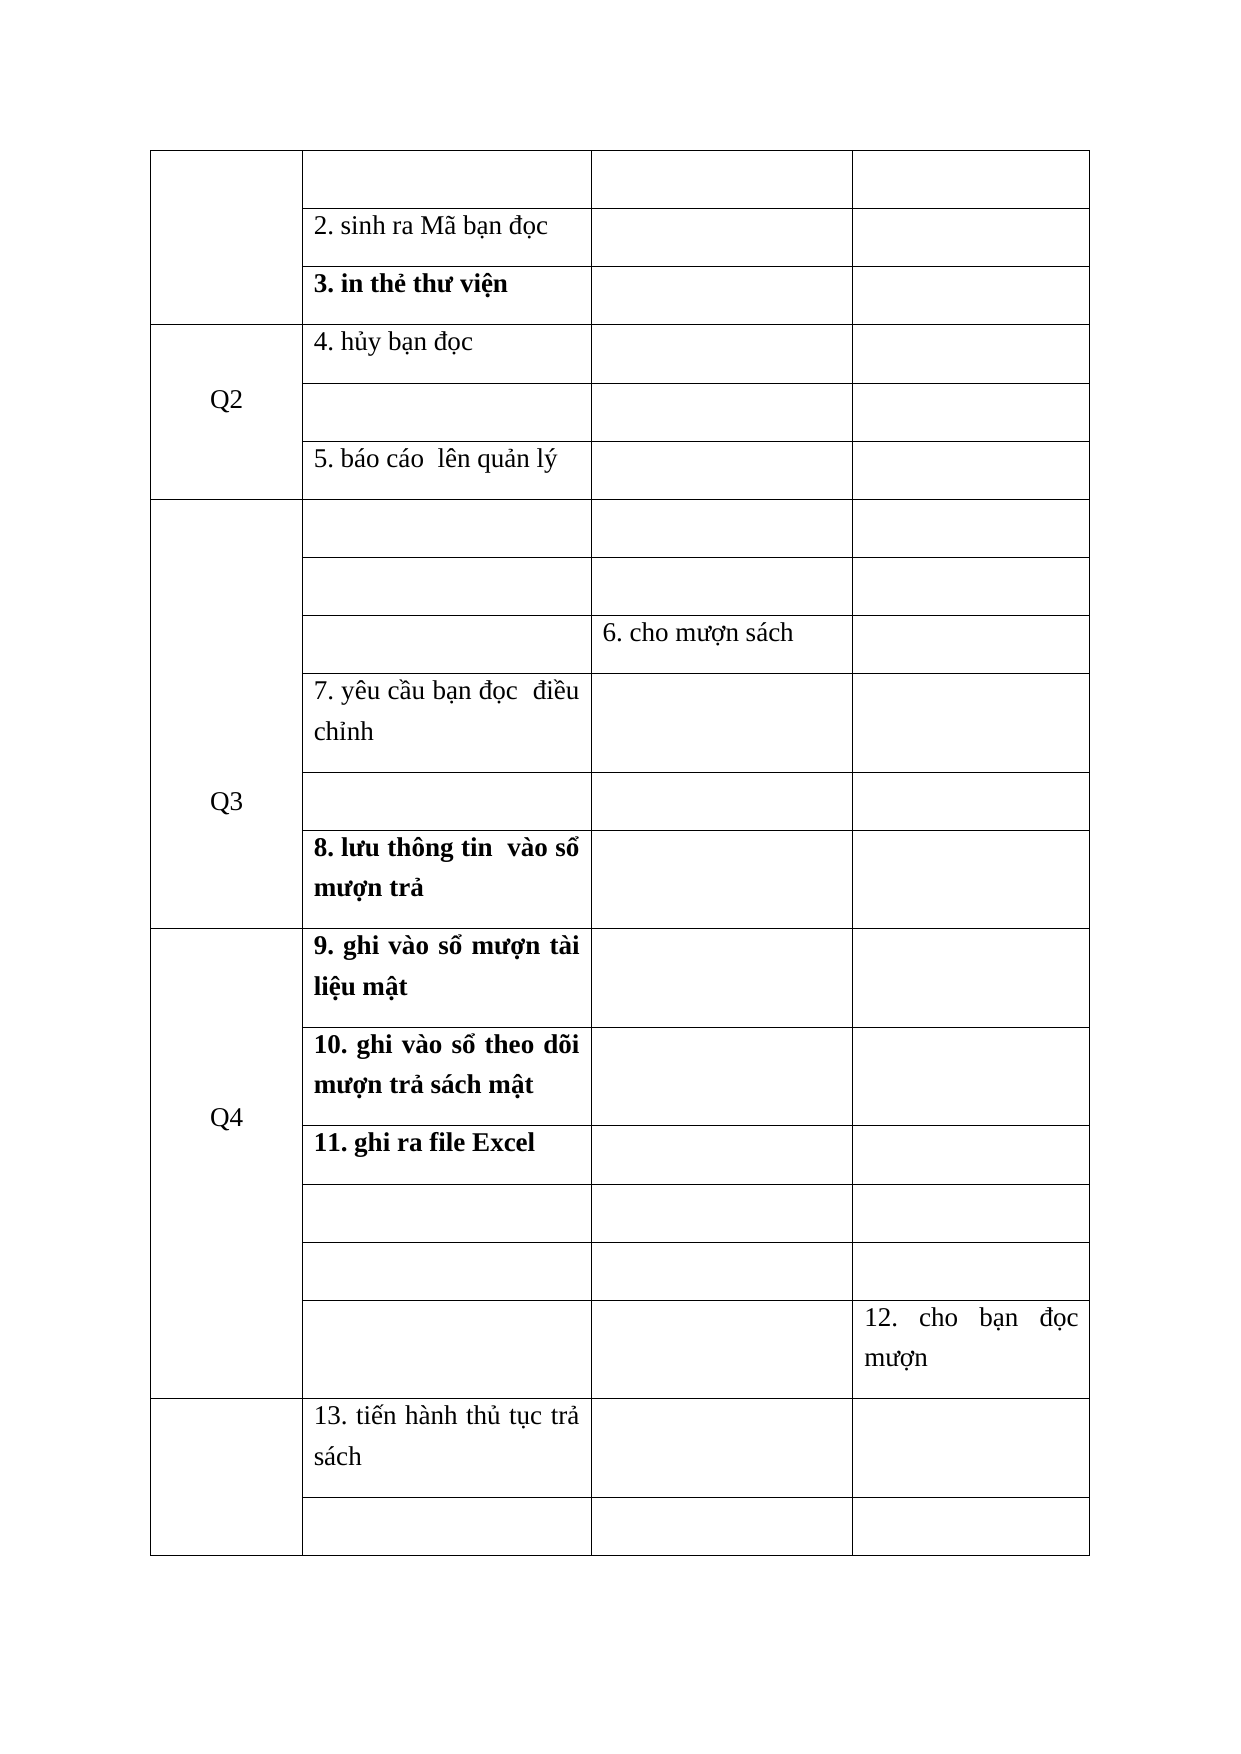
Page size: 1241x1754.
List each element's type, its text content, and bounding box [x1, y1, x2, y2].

table_cell 2. sinh ra Mã bạn đọc [303, 209, 591, 266]
table_cell [303, 384, 591, 441]
table_cell [853, 1399, 1089, 1497]
table_cell [592, 209, 852, 266]
table_cell [853, 384, 1089, 441]
table_cell [592, 1243, 852, 1300]
table_cell [853, 831, 1089, 928]
table_cell [592, 151, 852, 208]
table_cell [853, 500, 1089, 557]
table_cell [592, 1028, 852, 1125]
table_cell 3. in thẻ thư viện [303, 267, 591, 324]
table_cell [853, 1243, 1089, 1300]
table_cell 4. hủy bạn đọc [303, 325, 591, 382]
table_cell [303, 1498, 591, 1555]
table_cell [592, 773, 852, 830]
table_cell 8. lưu thông tin vào sổ mượn trả [303, 831, 591, 928]
table_cell 11. ghi ra file Excel [303, 1126, 591, 1183]
table_cell [592, 558, 852, 615]
table_cell [853, 674, 1089, 772]
table_cell [303, 151, 591, 208]
table_cell [303, 1185, 591, 1242]
table_cell 13. tiến hành thủ tục trả sách [303, 1399, 591, 1497]
table_cell [853, 1185, 1089, 1242]
table_cell Q2 [151, 325, 302, 499]
table_cell Q4 [151, 929, 302, 1398]
table_cell Q3 [151, 500, 302, 928]
table_cell [853, 442, 1089, 499]
table_cell [592, 500, 852, 557]
table_cell 5. báo cáo lên quản lý [303, 442, 591, 499]
table_cell [303, 558, 591, 615]
table_cell Q5 [151, 1399, 302, 1555]
table_cell [592, 929, 852, 1027]
table_cell [592, 1498, 852, 1555]
table_cell 12. cho bạn đọc mượn [853, 1301, 1089, 1398]
table_cell [592, 384, 852, 441]
table_cell [303, 1301, 591, 1398]
table_cell 9. ghi vào sổ mượn tài liệu mật [303, 929, 591, 1027]
table_cell [592, 674, 852, 772]
table_cell [853, 1126, 1089, 1183]
table_cell [592, 267, 852, 324]
table_cell [592, 1185, 852, 1242]
table_cell [592, 1126, 852, 1183]
table_cell 10. ghi vào sổ theo dõi mượn trả sách mật [303, 1028, 591, 1125]
table_cell [853, 267, 1089, 324]
table_cell [592, 1301, 852, 1398]
table_cell [853, 1498, 1089, 1555]
table_cell [303, 616, 591, 673]
table_cell Q1 [151, 151, 302, 324]
table_cell [853, 209, 1089, 266]
table_cell [303, 500, 591, 557]
table_cell [853, 558, 1089, 615]
table_cell 6. cho mượn sách [592, 616, 852, 673]
table_cell [303, 773, 591, 830]
table_cell [592, 325, 852, 382]
table_cell [853, 773, 1089, 830]
table_cell 7. yêu cầu bạn đọc điều chỉnh [303, 674, 591, 772]
table_cell [853, 929, 1089, 1027]
table_cell [853, 616, 1089, 673]
table_cell [853, 325, 1089, 382]
table_cell [592, 1399, 852, 1497]
table_cell [303, 1243, 591, 1300]
table_cell [592, 442, 852, 499]
table_cell [853, 1028, 1089, 1125]
table_cell [853, 151, 1089, 208]
table_cell [592, 831, 852, 928]
